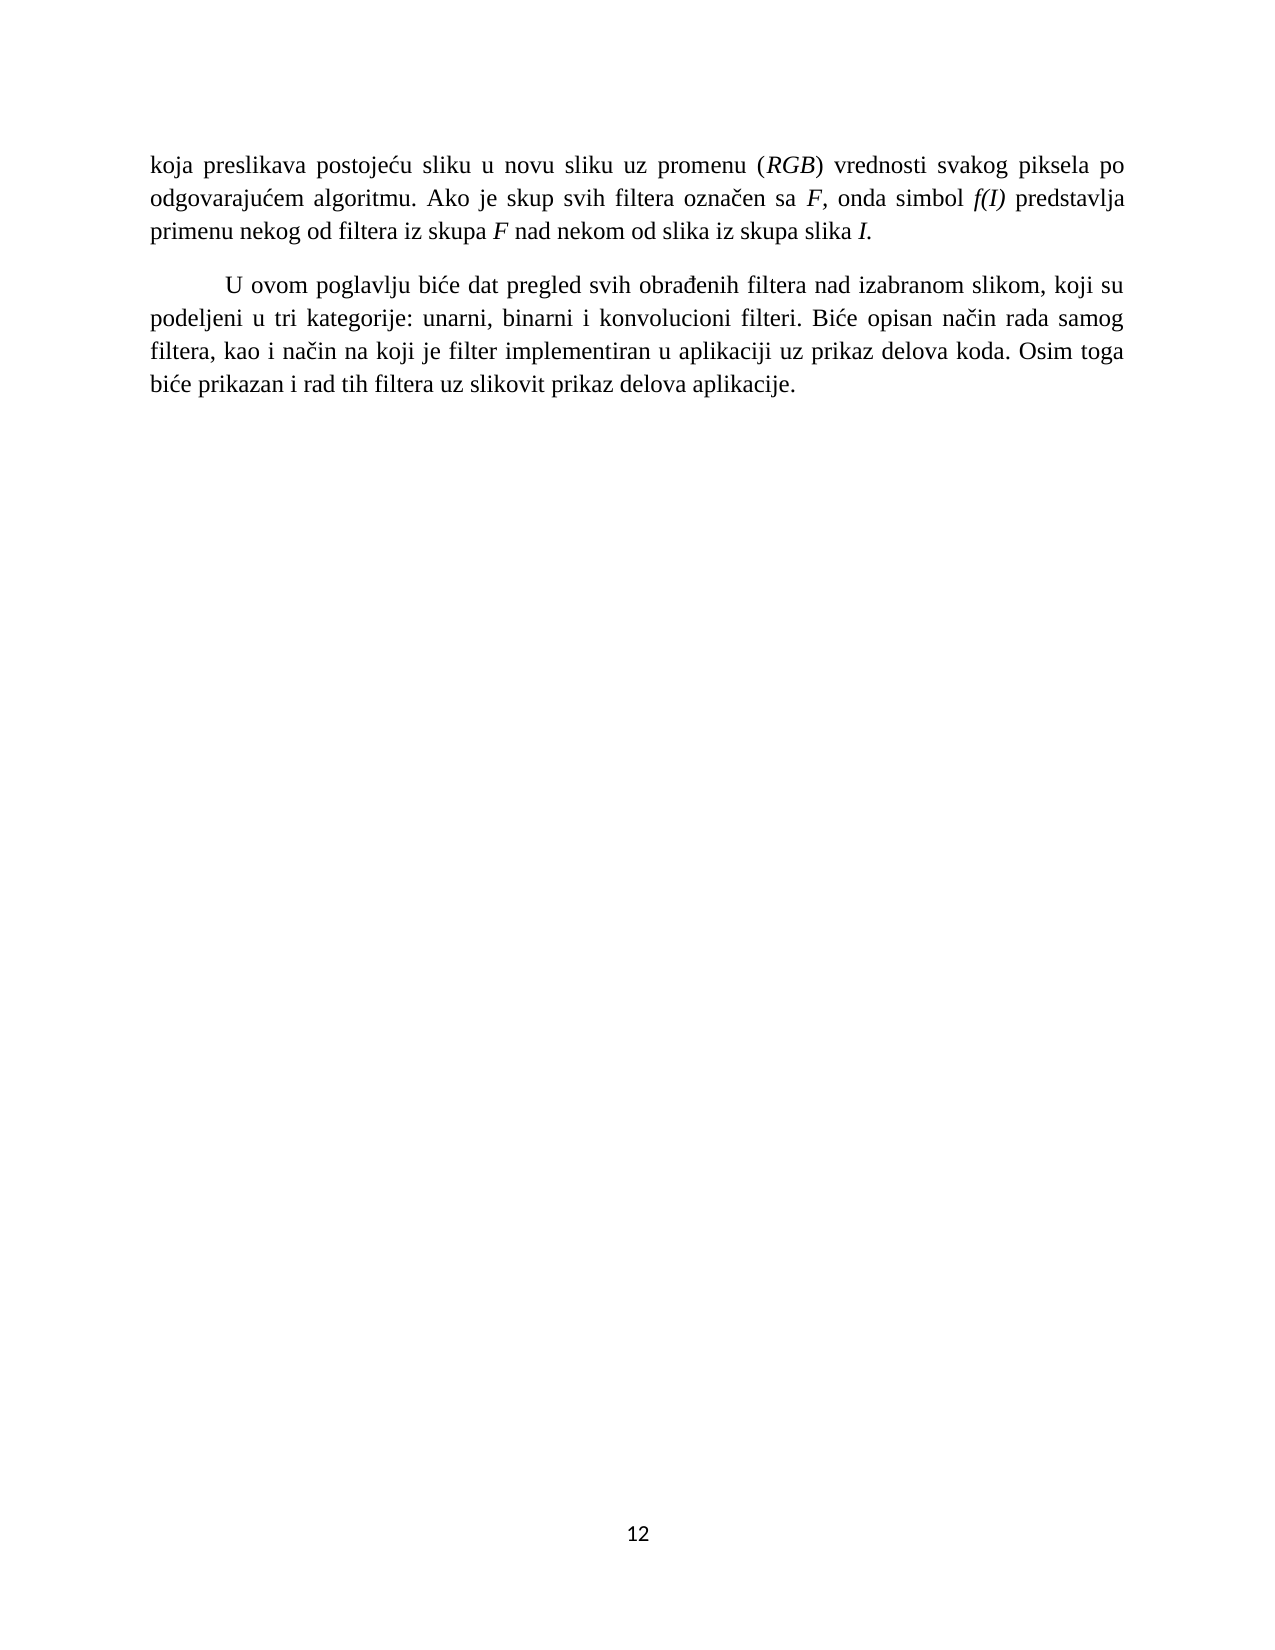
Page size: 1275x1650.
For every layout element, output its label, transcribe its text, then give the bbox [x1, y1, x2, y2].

text koja preslikava postojeću sliku u novu sliku uz promenu () vrednosti svakog piksela po odgovarajućem algoritmu. Ako je skup svih filtera označen sa F, onda simbol f(I) predstavlja primenu nekog od filtera iz skupa F nad nekom od slika iz skupa slika I. [150, 150, 1125, 245]
text U ovom poglavlju biće dat pregled svih obrađenih filtera nad izabranom slikom, koji su podeljeni u tri kategorije: unarni, binarni i konvolucioni filteri. Biće opisan način rada samog filtera, kao i način na koji je filter implementiran u aplikaciji uz prikaz delova koda. Osim toga biće prikazan i rad tih filtera uz slikovit prikaz delova aplikacije. [150, 270, 1125, 398]
